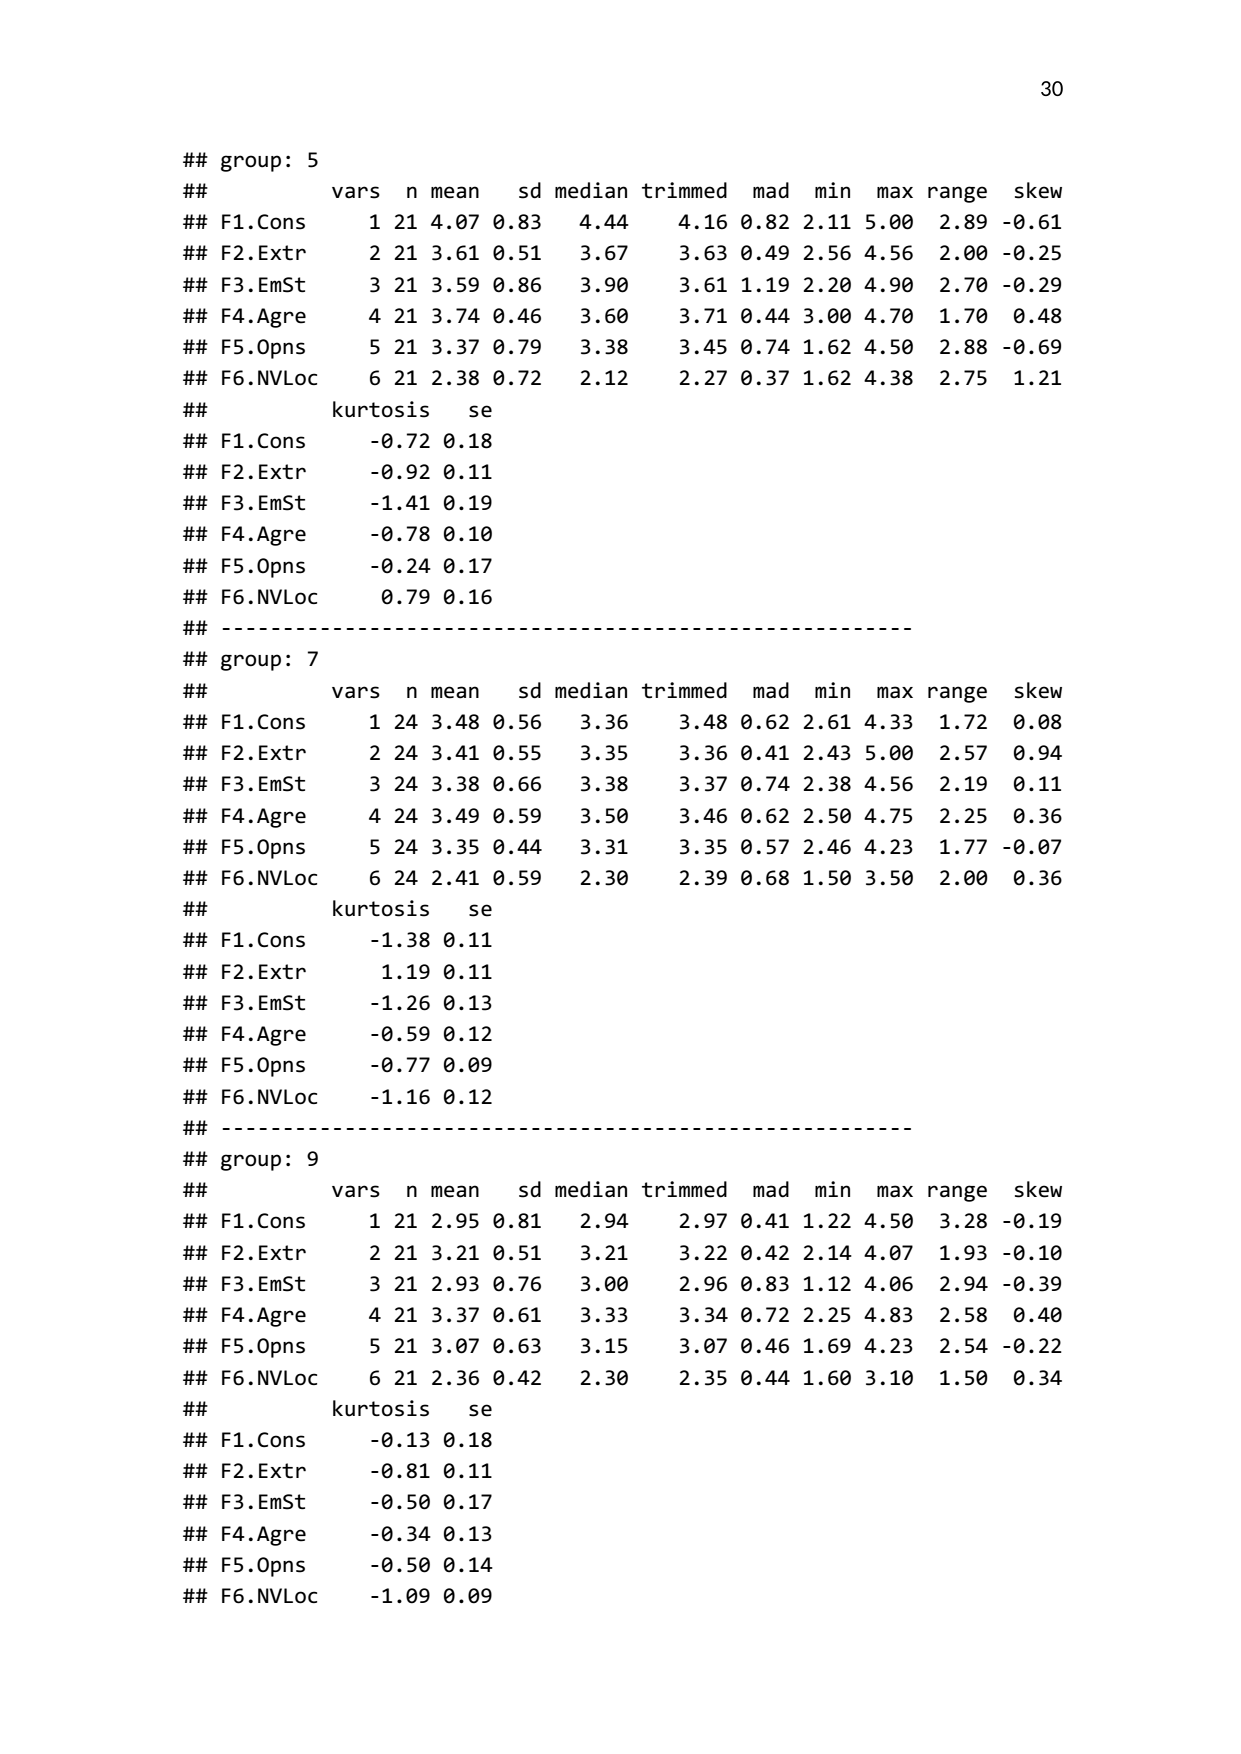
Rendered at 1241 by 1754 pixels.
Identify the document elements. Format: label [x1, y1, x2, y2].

picture [177, 147, 1096, 1607]
